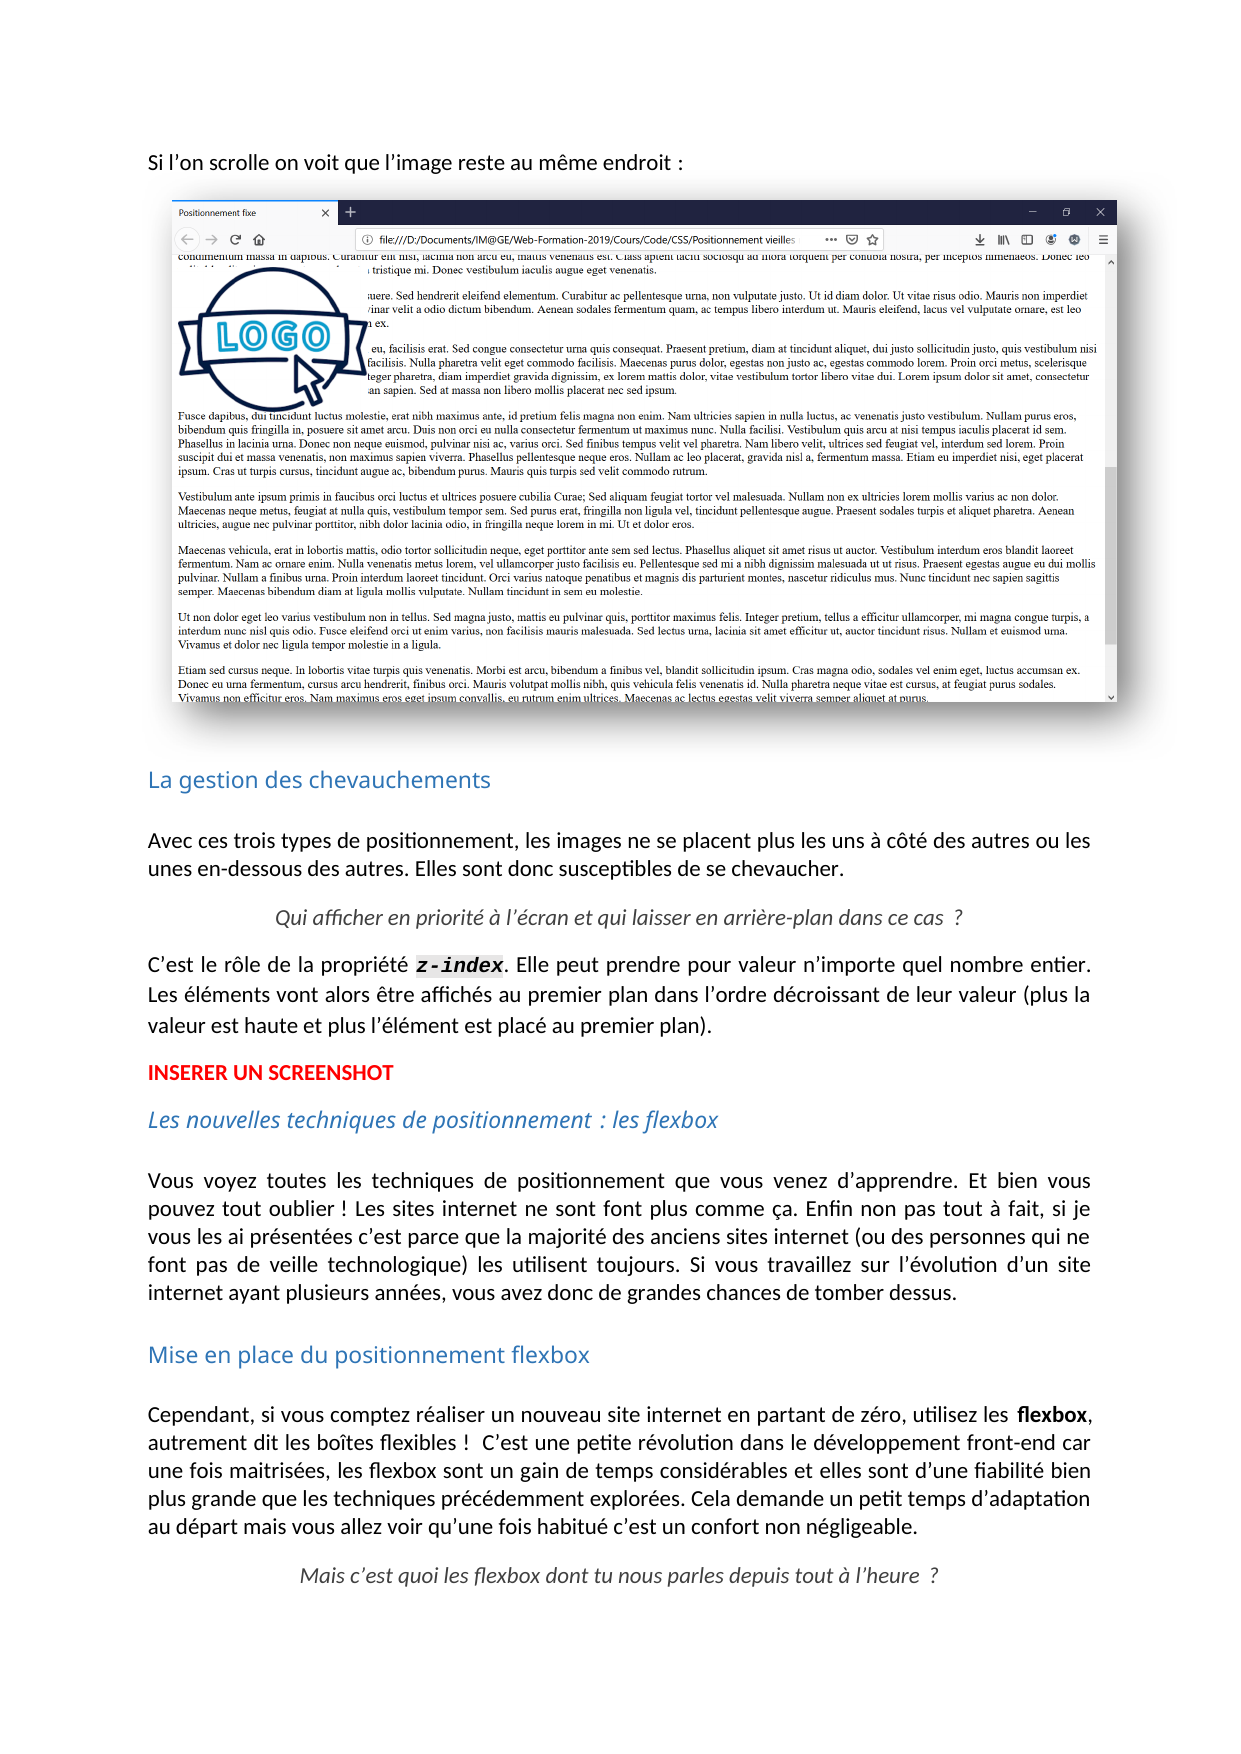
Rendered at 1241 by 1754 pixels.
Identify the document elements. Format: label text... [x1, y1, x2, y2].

text Avec ces trois types de positionnement, les images ne se placent plus les uns à côté des autres ou les unes en-dessous des autres. Elles sont donc susceptibles de se chevaucher. [148, 826, 1093, 882]
subtitle Les nouvelles techniques de positionnement : les flexbox [148, 1104, 1093, 1136]
text Qui afficher en priorité à l’écran et qui laisser en arrière-plan dans ce cas ? [238, 903, 1003, 931]
text C’est le rôle de la propriété z-index. Elle peut prendre pour valeur n’importe quel nombre entier. Les éléments vont alors être affichés au premier plan dans l’ordre décroissant de leur valeur (plus la valeur est haute et plus l’élément est placé au premier plan). [148, 950, 1093, 1039]
text Cependant, si vous comptez réaliser un nouveau site internet en partant de zéro, utilisez les flexbox, autrement dit les boîtes flexibles ! C’est une petite révolution dans le développement front-end car une fois maitrisées, les flexbox sont un gain de temps considérables et elles sont d’une fiabilité bien plus grande que les techniques précédemment explorées. Cela demande un petit temps d’adaptation au départ mais vous allez voir qu’une fois habitué c’est un confort non négligeable. [148, 1400, 1093, 1540]
text Vous voyez toutes les techniques de positionnement que vous venez d’apprendre. Et bien vous pouvez tout oublier ! Les sites internet ne sont font plus comme ça. Enfin non pas tout à fait, si je vous les ai présentées c’est parce que la majorité des anciens sites internet (ou des personnes qui ne font pas de veille technologique) les utilisent toujours. Si vous travaillez sur l’évolution d’un site internet ayant plusieurs années, vous avez donc de grandes chances de tomber dessus. [148, 1166, 1093, 1306]
text Si l’on scrolle on voit que l’image reste au même endroit : [148, 148, 1093, 176]
text INSERER UN SCREENSHOT [148, 1058, 1093, 1086]
picture [172, 200, 1117, 702]
subtitle Mise en place du positionnement flexbox [148, 1338, 1093, 1370]
text Mais c’est quoi les flexbox dont tu nous parles depuis tout à l’heure ? [238, 1561, 1003, 1589]
subtitle La gestion des chevauchements [148, 764, 1093, 796]
